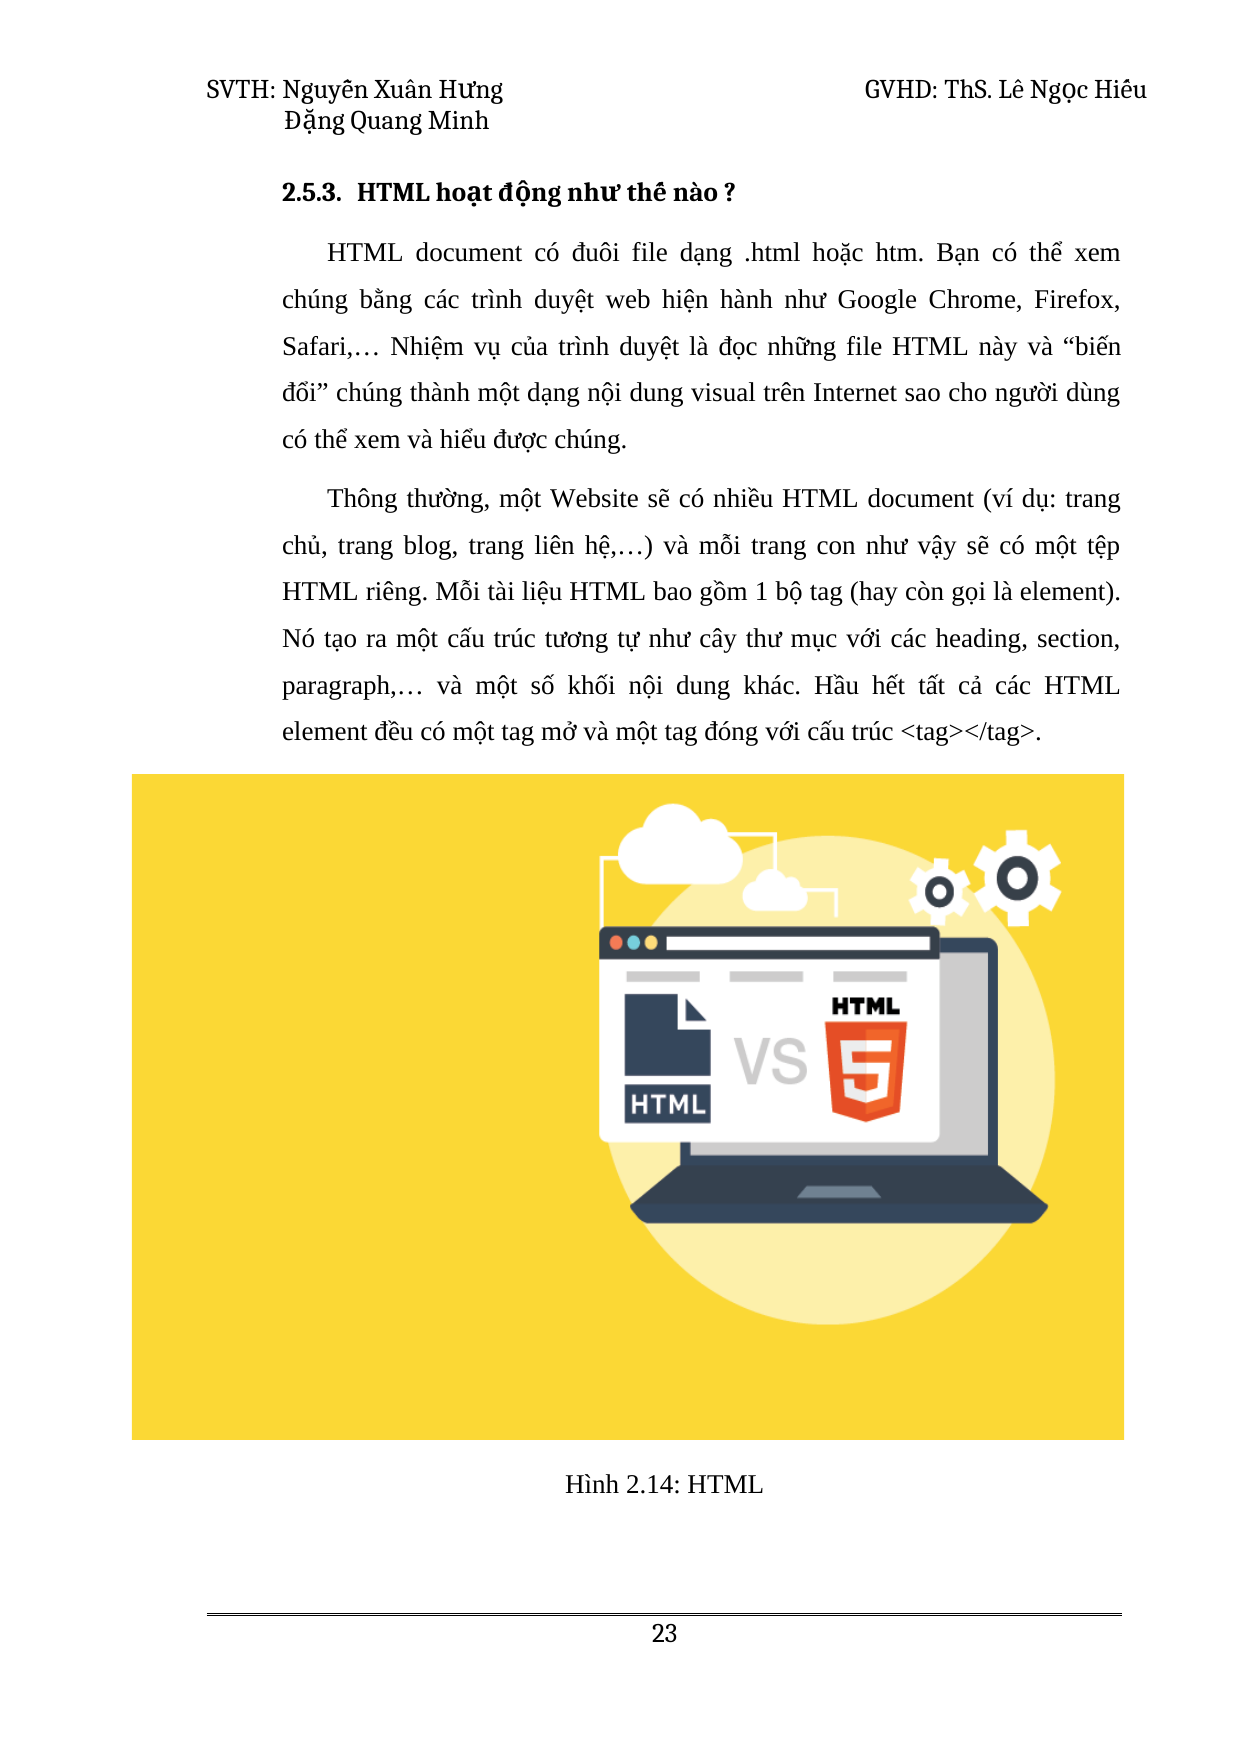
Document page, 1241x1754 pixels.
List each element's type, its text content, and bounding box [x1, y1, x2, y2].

text Hình 2.14: HTML [207, 1468, 1122, 1499]
text Thông thường, một Website sẽ có nhiều HTML document (ví dụ: trang chủ, trang blog, trang liên hệ,…) và mỗi trang con như vậy sẽ có một tệp HTML riêng. Mỗi tài liệu HTML bao gồm 1 bộ tag (hay còn gọi là element). Nó tạo ra một cấu trúc tương tự như cây thư mục với các heading, section, paragraph,… và một số khối nội dung khác. Hầu hết tất cả các HTML element đều có một tag mở và một tag đóng với cấu trúc <tag></tag>. [282, 482, 1122, 747]
text HTML document có đuôi file dạng .html hoặc htm. Bạn có thể xem chúng bằng các trình duyệt web hiện hành như Google Chrome, Firefox, Safari,… Nhiệm vụ của trình duyệt là đọc những file HTML này và “biến đổi” chúng thành một dạng nội dung visual trên Internet sao cho người dùng có thể xem và hiểu được chúng. [282, 236, 1122, 454]
subtitle HTML hoạt động như thế nào ? [282, 177, 1122, 208]
picture [131, 774, 1125, 1440]
